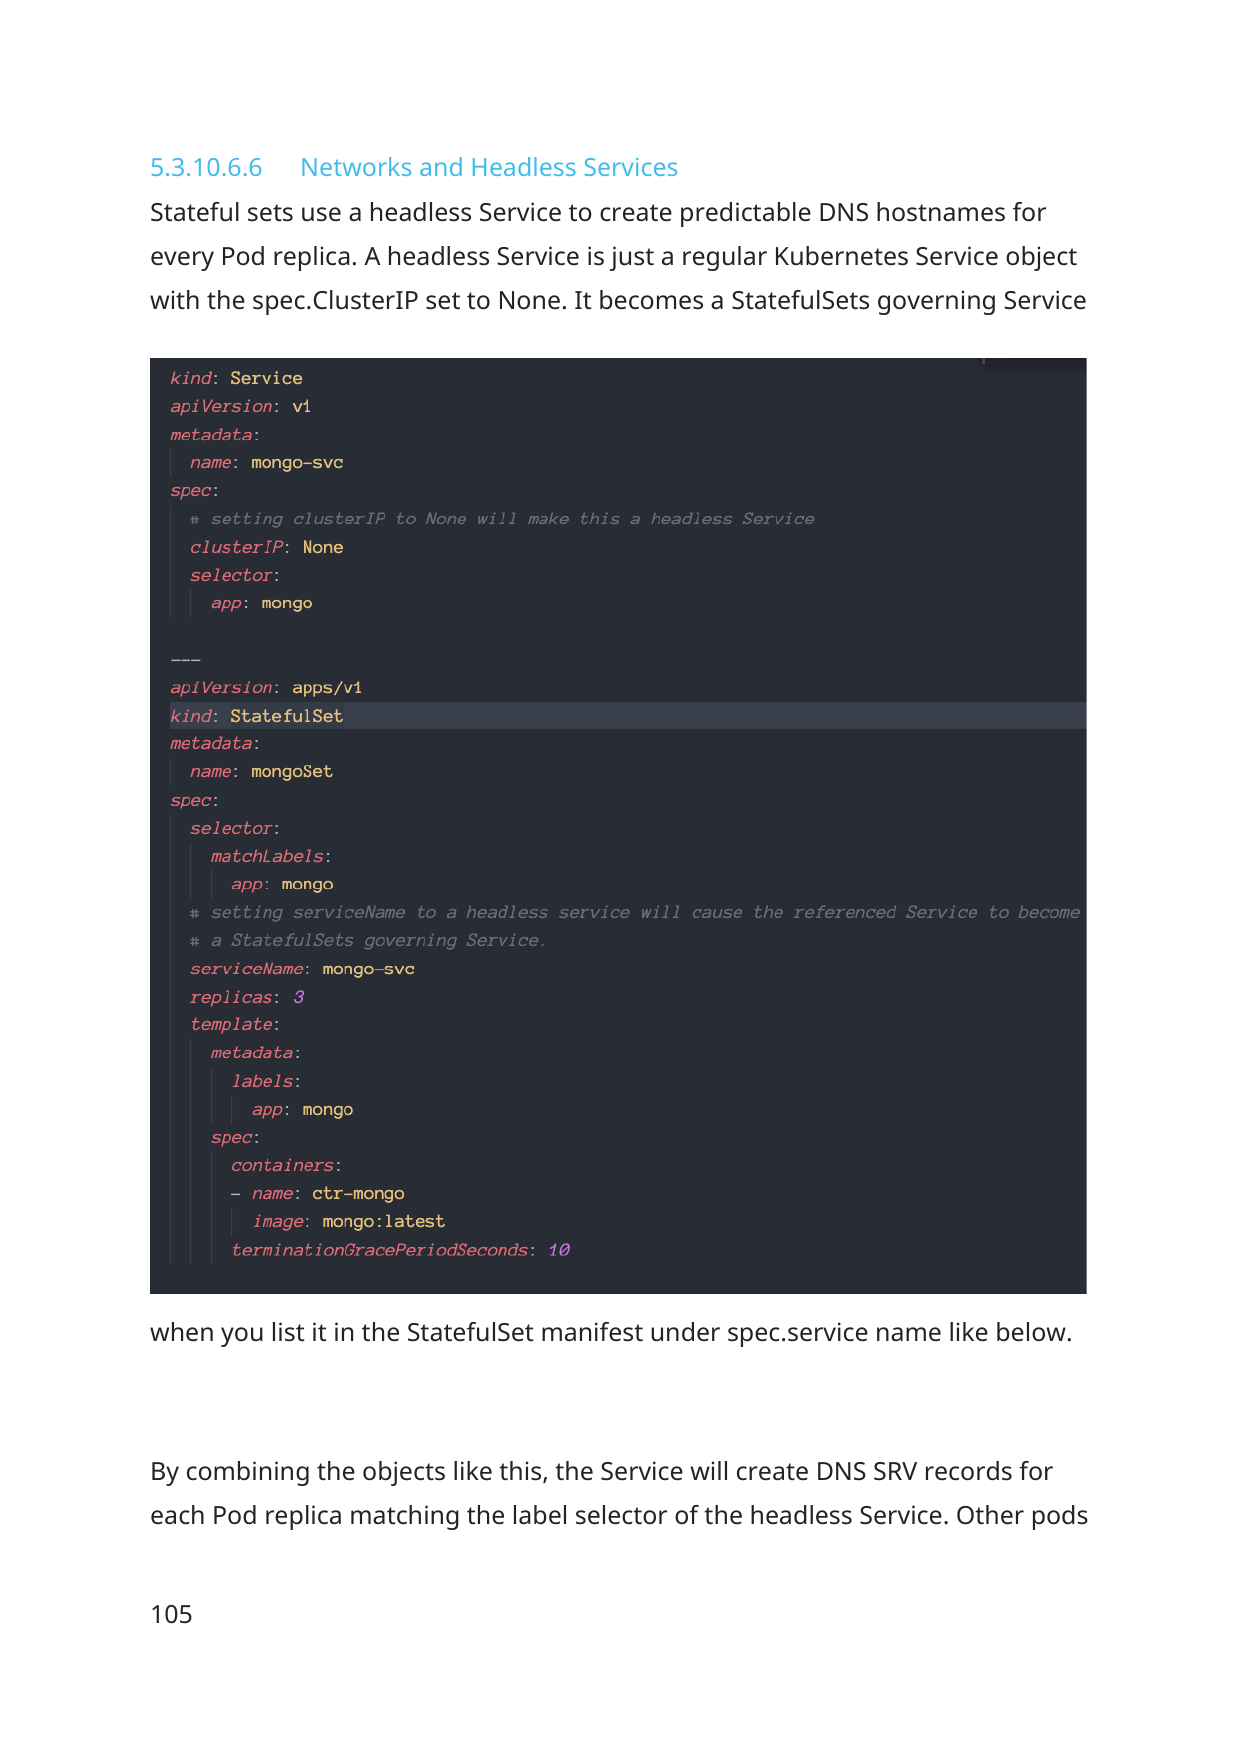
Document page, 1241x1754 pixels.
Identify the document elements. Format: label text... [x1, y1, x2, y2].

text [150, 1453, 1090, 1532]
subtitle Networks and Headless Services [150, 150, 1090, 184]
picture [150, 358, 1087, 1294]
